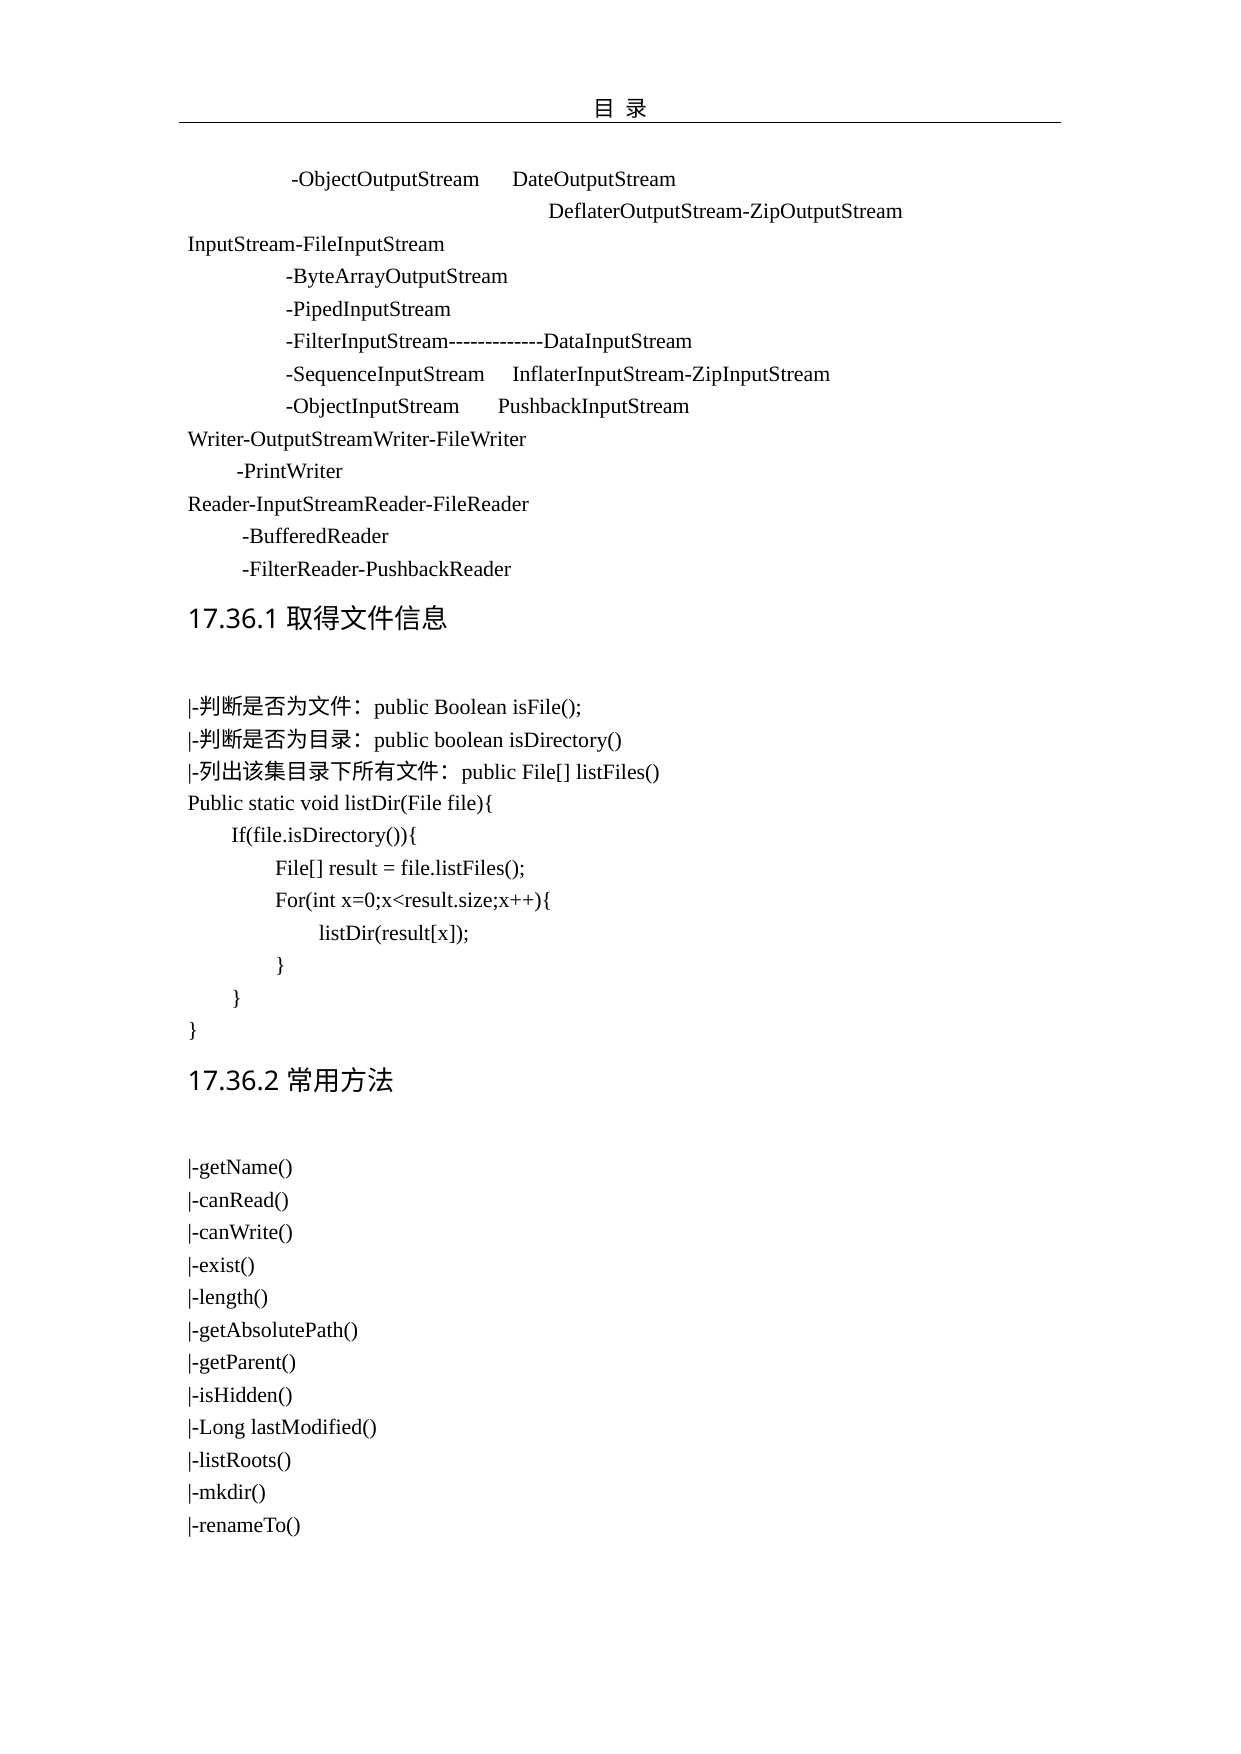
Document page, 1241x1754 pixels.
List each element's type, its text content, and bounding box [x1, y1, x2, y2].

text |-length() [187, 1281, 1053, 1313]
text |-listRoots() [187, 1443, 1053, 1476]
text -FilterReader-PushbackReader [187, 552, 1053, 584]
text -PipedInputStream [187, 292, 1053, 324]
text File[] result = file.listFiles(); [187, 851, 1053, 884]
text |-getAbsolutePath() [187, 1313, 1053, 1346]
text Writer-OutputStreamWriter-FileWriter [187, 422, 1053, 454]
text |-getName() [187, 1151, 1053, 1183]
text |-canRead() [187, 1183, 1053, 1216]
subtitle 常用方法 [187, 1046, 1053, 1111]
text |-getParent() [187, 1346, 1053, 1378]
text |-mkdir() [187, 1476, 1053, 1508]
text |-isHidden() [187, 1378, 1053, 1411]
text } [187, 1014, 1053, 1046]
text |-列出该集目录下所有文件：public File[] listFiles() [187, 754, 1053, 786]
text -ObjectOutputStream DateOutputStream [187, 162, 1053, 194]
text listDir(result[x]); [187, 916, 1053, 949]
subtitle 取得文件信息 [187, 584, 1053, 649]
text } [187, 981, 1053, 1014]
text DeflaterOutputStream-ZipOutputStream [187, 194, 1053, 227]
text -FilterInputStream-------------DataInputStream [187, 324, 1053, 357]
text } [231, 949, 1053, 981]
text InputStream-FileInputStream [187, 227, 1053, 259]
text Public static void listDir(File file){ [187, 786, 1053, 819]
text -SequenceInputStream InflaterInputStream-ZipInputStream [187, 357, 1053, 389]
text For(int x=0;x<result.size;x++){ [187, 884, 1053, 916]
text |-exist() [187, 1248, 1053, 1281]
text -ObjectInputStream PushbackInputStream [187, 389, 1053, 422]
text |-判断是否为目录：public boolean isDirectory() [187, 721, 1053, 754]
text If(file.isDirectory()){ [187, 819, 1053, 851]
text |-判断是否为文件：public Boolean isFile(); [187, 689, 1053, 721]
text -PrintWriter [187, 454, 1053, 487]
text |-renameTo() [187, 1508, 1053, 1541]
text |-canWrite() [187, 1216, 1053, 1248]
text -ByteArrayOutputStream [187, 259, 1053, 292]
text Reader-InputStreamReader-FileReader [187, 487, 1053, 519]
text |-Long lastModified() [187, 1411, 1053, 1443]
text -BufferedReader [187, 519, 1053, 552]
